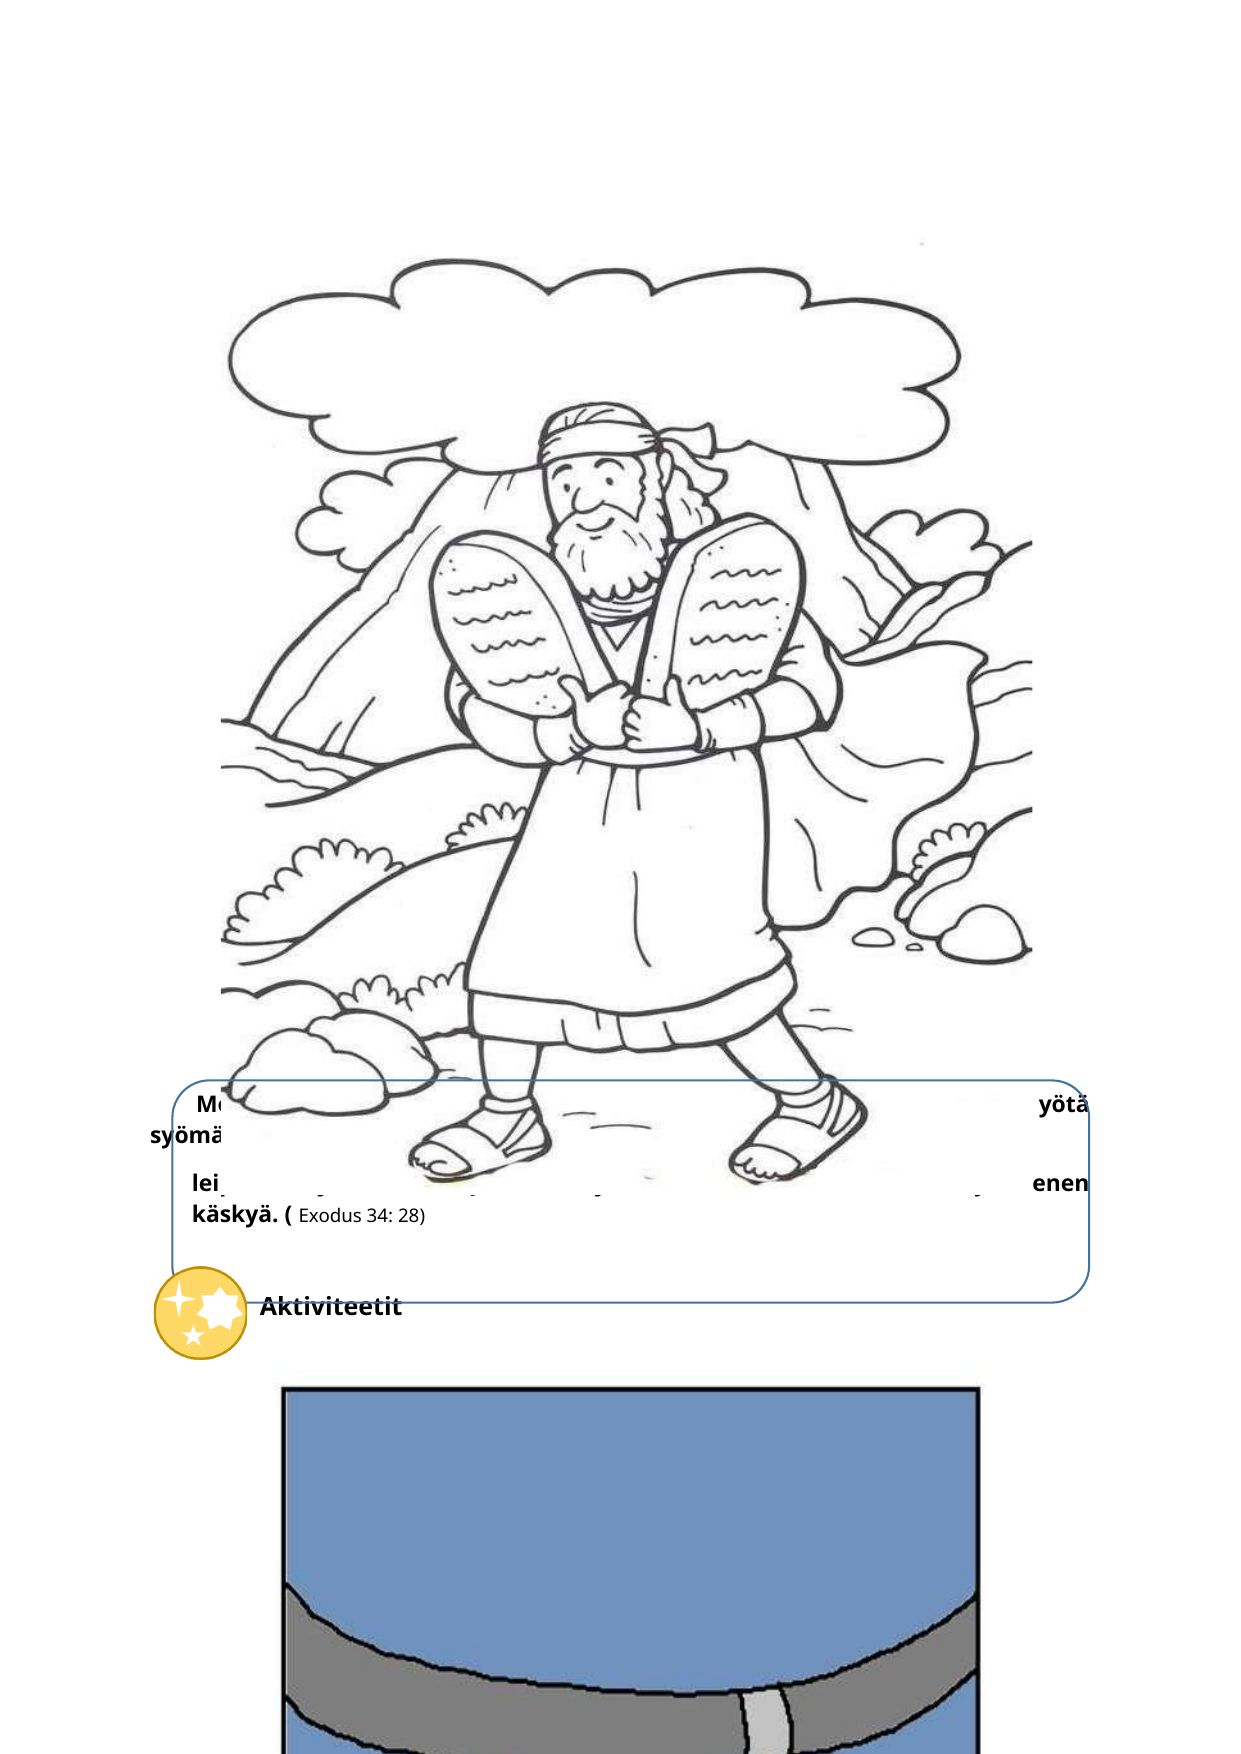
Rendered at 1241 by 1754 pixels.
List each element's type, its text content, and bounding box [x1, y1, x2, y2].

picture [153, 1266, 248, 1360]
picture [220, 189, 1033, 1079]
picture [161, 1370, 1091, 1754]
text leipää tai juomavettä. Ja hän kirjoitti tauluihin liiton sanat – kymmenen käskyä. ( Exodus 34: 28) [192, 1167, 1088, 1229]
text Aktiviteetit [248, 1288, 1090, 1322]
picture [220, 1082, 1033, 1195]
